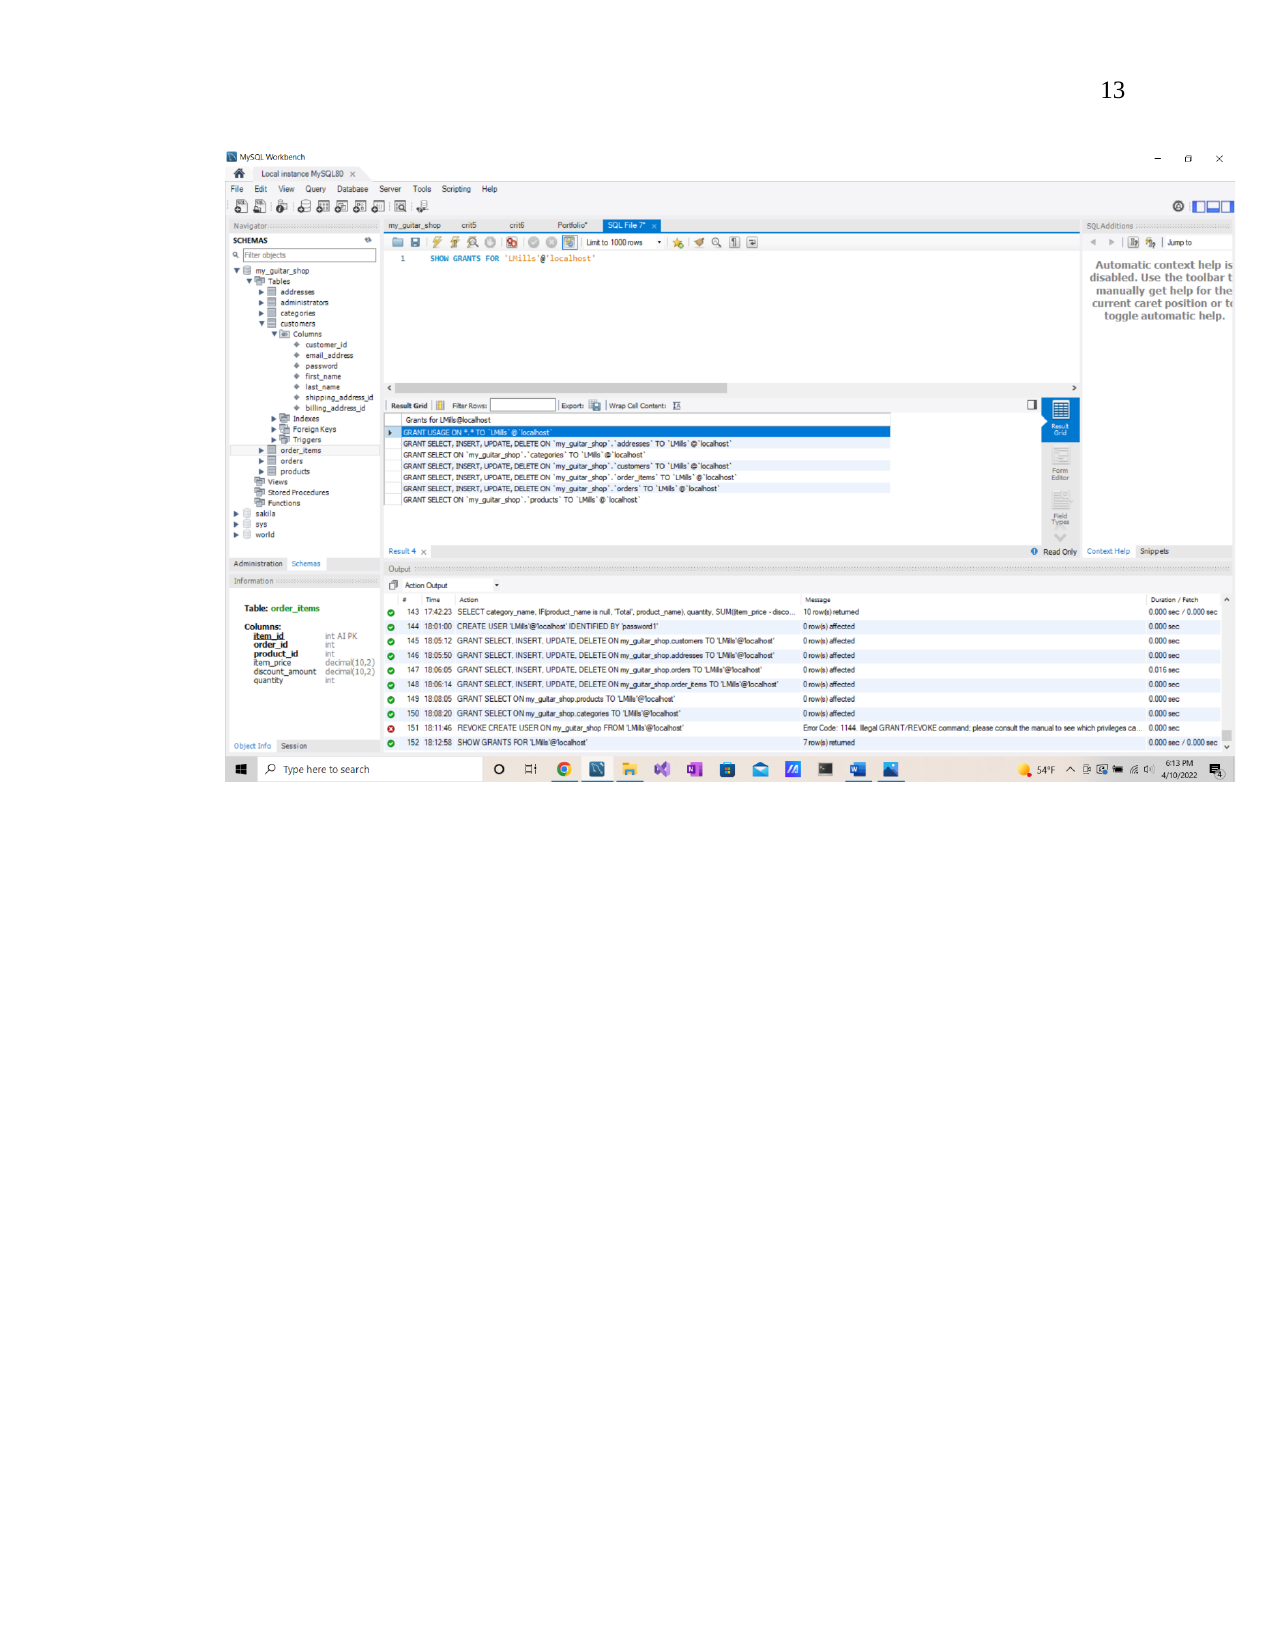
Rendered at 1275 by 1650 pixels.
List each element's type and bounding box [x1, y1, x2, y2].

picture [225, 150, 1235, 782]
